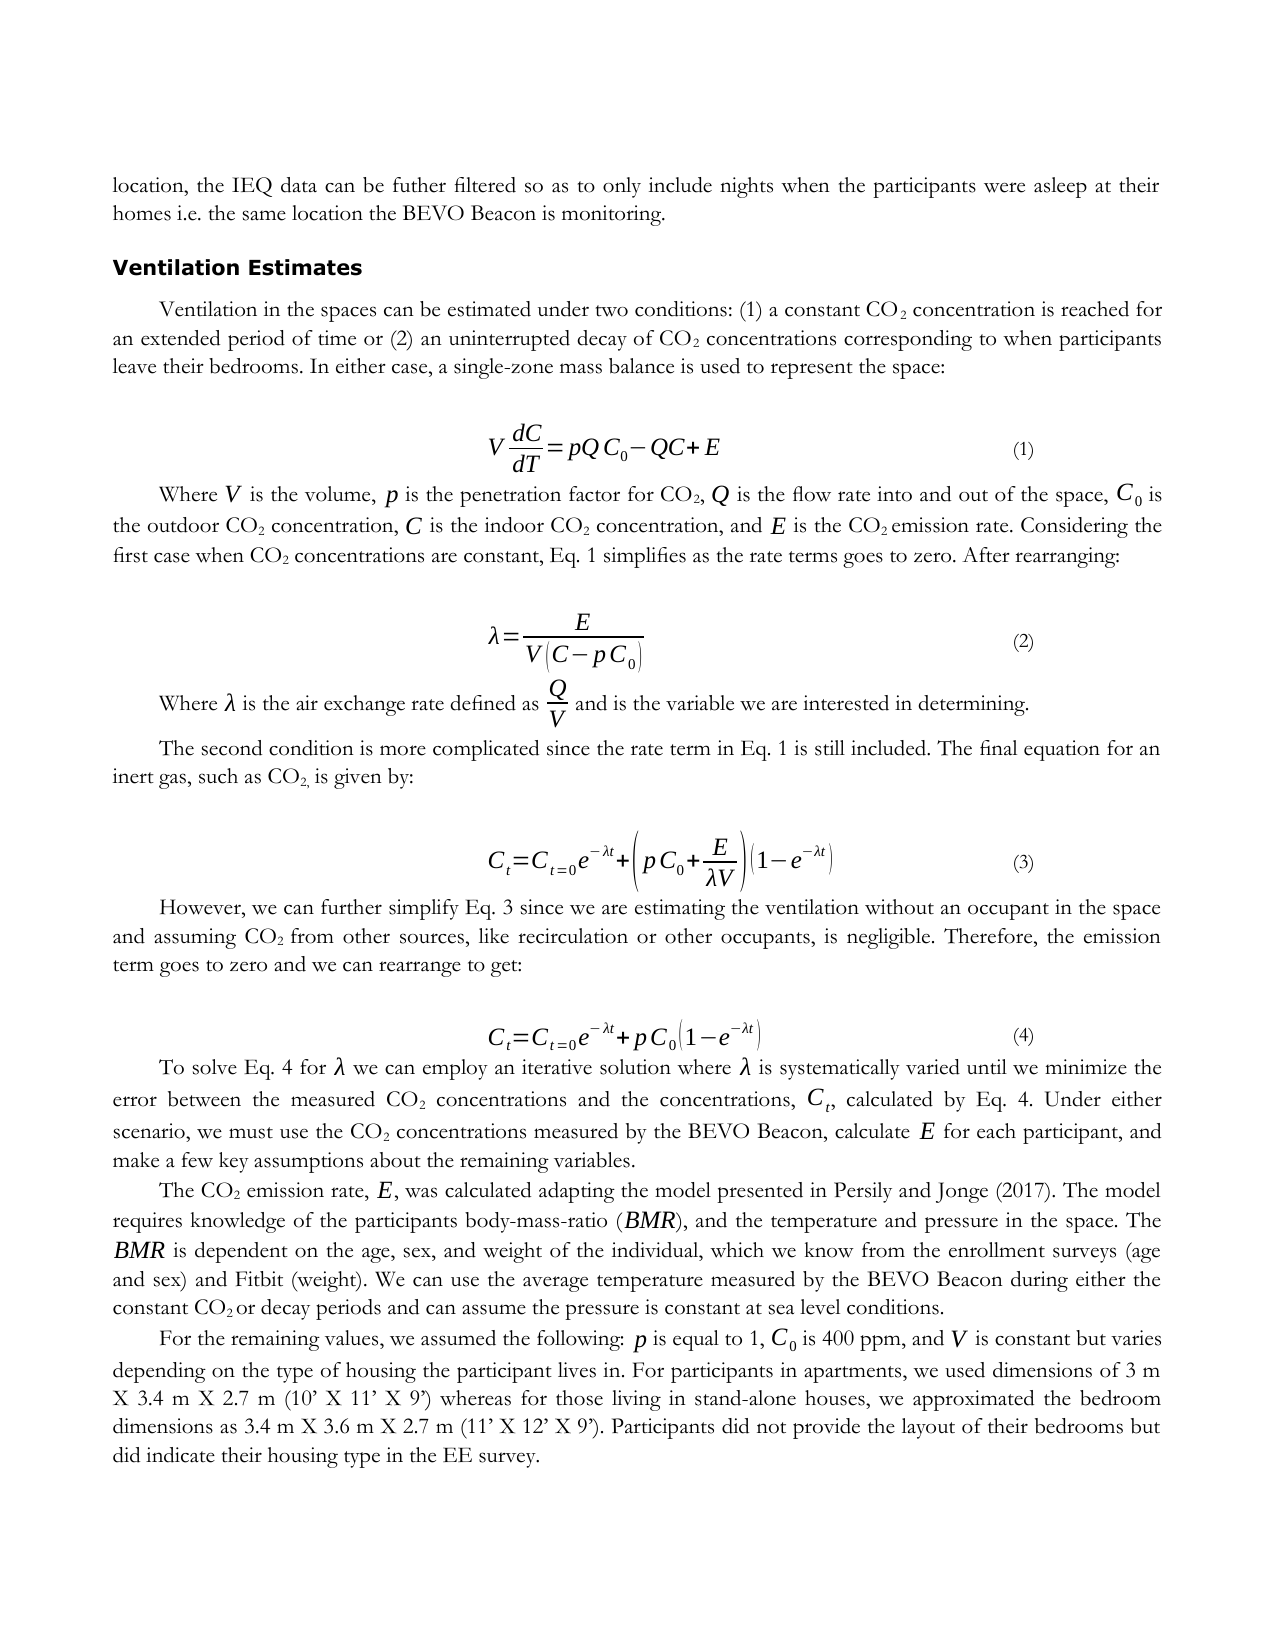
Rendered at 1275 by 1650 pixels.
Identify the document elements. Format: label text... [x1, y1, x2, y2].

text (2) [112, 608, 1162, 674]
text Where is the volume, is the penetration factor for CO2, is the flow rate into and out of the space, is the outdoor CO2 concentration, is the indoor CO2 concentration, and is the CO2 emission rate. Considering the first case when CO2 concentrations are constant, Eq. 1 simplifies as the rate terms goes to zero. After rearranging: [112, 478, 1162, 568]
text For the remaining values, we assumed the following: is equal to 1, is 400 ppm, and is constant but varies depending on the type of housing the participant lives in. For participants in apartments, we used dimensions of 3 m X 3.4 m X 2.7 m (10’ X 11’ X 9’) whereas for those living in stand-alone houses, we approximated the bedroom dimensions as 3.4 m X 3.6 m X 2.7 m (11’ X 12’ X 9’). Participants did not provide the layout of their bedrooms but did indicate their housing type in the EE survey. [112, 1323, 1162, 1468]
text The CO2 emission rate, , was calculated adapting the model presented in Persily and Jonge (2017). The model requires knowledge of the participants body-mass-ratio (), and the temperature and pressure in the space. The is dependent on the age, sex, and weight of the individual, which we know from the enrollment surveys (age and sex) and Fitbit (weight). We can use the average temperature measured by the BEVO Beacon during either the constant CO2 or decay periods and can assume the pressure is constant at sea level conditions. [112, 1176, 1162, 1321]
text The second condition is more complicated since the rate term in Eq. 1 is still included. The final equation for an inert gas, such as CO2, is given by: [112, 736, 1162, 790]
text (1) [112, 419, 1162, 478]
subtitle Ventilation Estimates [112, 254, 1162, 279]
text However, we can further simplify Eq. 3 since we are estimating the ventilation without an occupant in the space and assuming CO2 from other sources, like recirculation or other occupants, is negligible. Therefore, the emission term goes to zero and we can rearrange to get: [112, 895, 1162, 977]
text Ventilation in the spaces can be estimated under two conditions: (1) a constant CO2 concentration is reached for an extended period of time or (2) an uninterrupted decay of CO2 concentrations corresponding to when participants leave their bedrooms. In either case, a single-zone mass balance is used to represent the space: [112, 297, 1162, 379]
text Where is the air exchange rate defined as and is the variable we are interested in determining. [112, 674, 1162, 733]
text (3) [187, 830, 1162, 895]
text (4) [112, 1017, 1162, 1054]
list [112, 172, 1162, 227]
text To solve Eq. 4 for we can employ an iterative solution where is systematically varied until we minimize the error between the measured CO2 concentrations and the concentrations, , calculated by Eq. 4. Under either scenario, we must use the CO2 concentrations measured by the BEVO Beacon, calculate for each participant, and make a few key assumptions about the remaining variables. [112, 1054, 1162, 1174]
